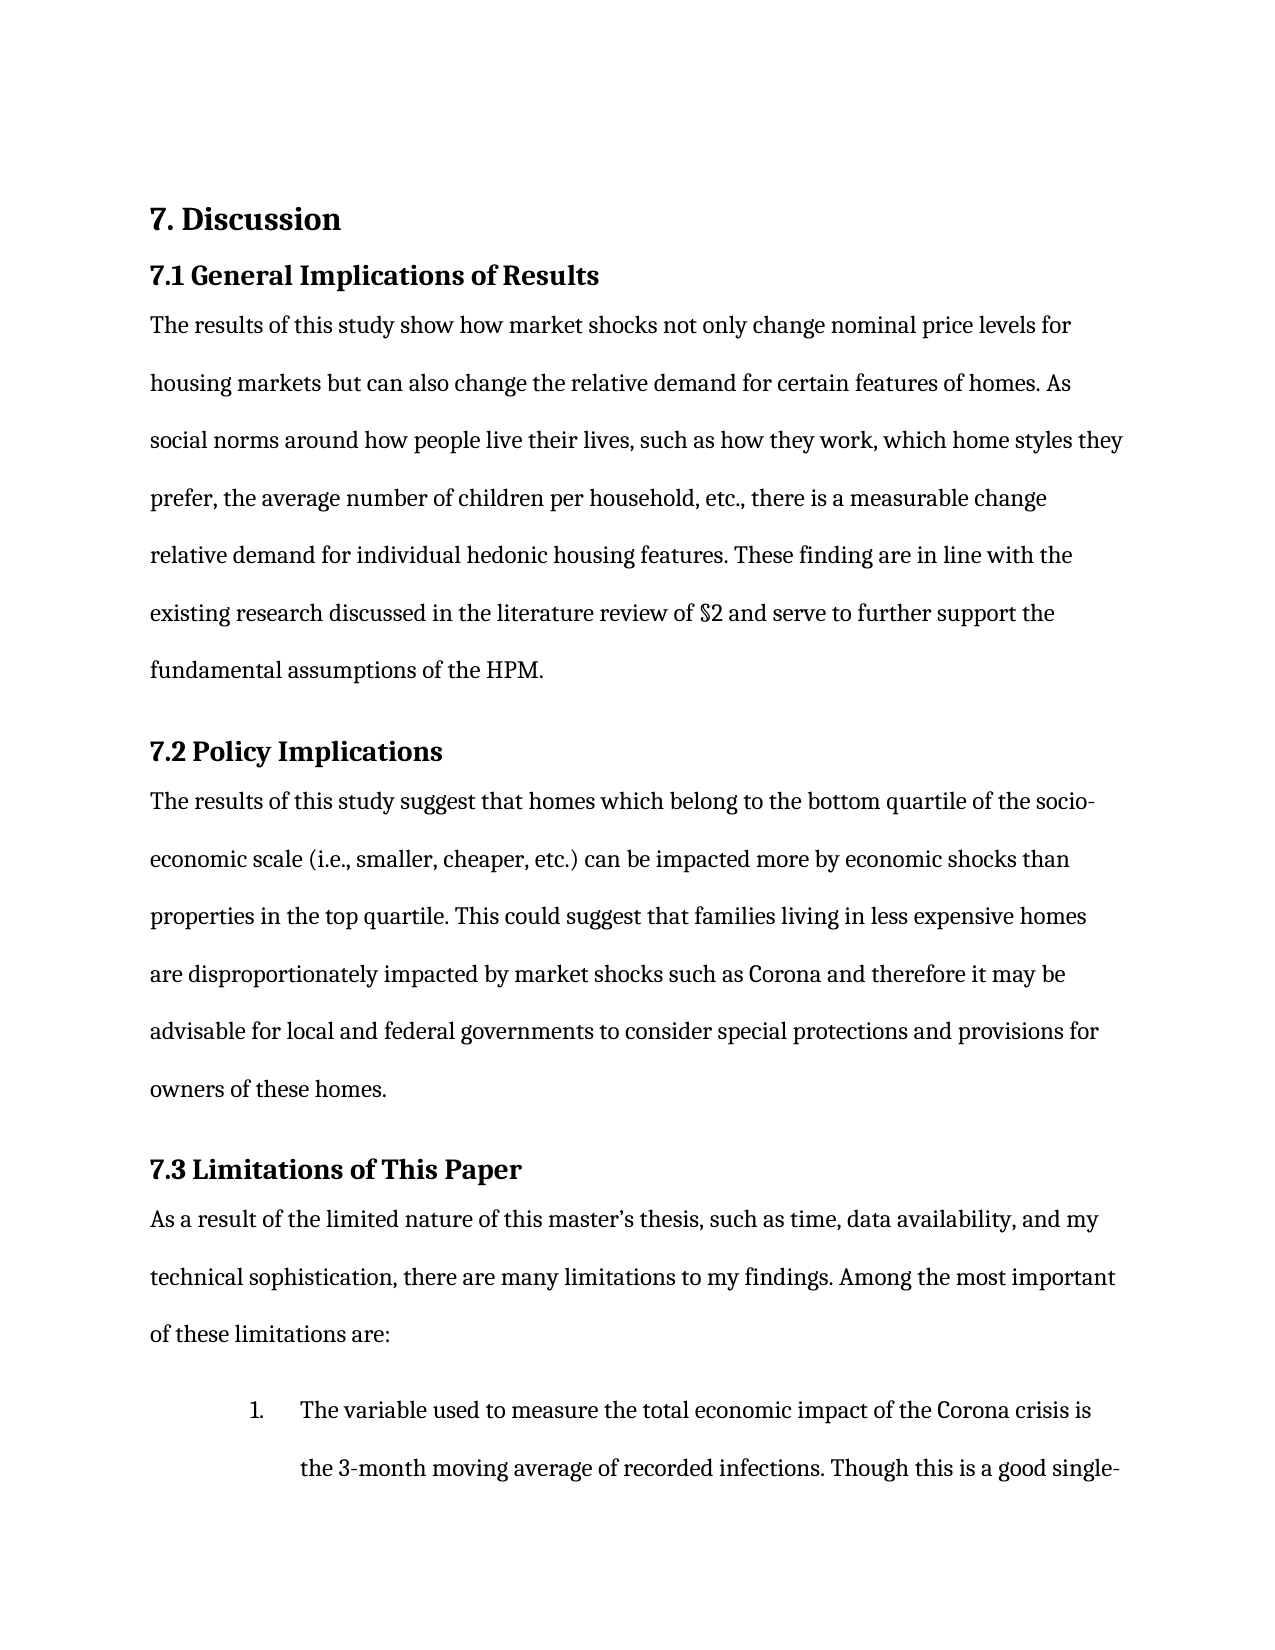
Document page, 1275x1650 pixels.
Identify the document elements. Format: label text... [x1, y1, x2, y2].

subtitle 7. Discussion [150, 200, 1125, 238]
text The results of this study suggest that homes which belong to the bottom quartile of the socio-economic scale (i.e., smaller, cheaper, etc.) can be impacted more by economic shocks than properties in the top quartile. This could suggest that families living in less expensive homes are disproportionately impacted by market shocks such as Corona and therefore it may be advisable for local and federal governments to consider special protections and provisions for owners of these homes. [150, 787, 1125, 1103]
text As a result of the limited nature of this master’s thesis, such as time, data availability, and my technical sophistication, there are many limitations to my findings. Among the most important of these limitations are: [150, 1205, 1125, 1349]
subtitle 7.3 Limitations of This Paper [150, 1153, 1125, 1186]
subtitle 7.2 Policy Implications [150, 735, 1125, 768]
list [250, 1396, 1125, 1483]
text The results of this study show how market shocks not only change nominal price levels for housing markets but can also change the relative demand for certain features of homes. As social norms around how people live their lives, such as how they work, which home styles they prefer, the average number of children per household, etc., there is a measurable change relative demand for individual hedonic housing features. These finding are in line with the existing research discussed in the literature review of §2 and serve to further support the fundamental assumptions of the HPM. [150, 311, 1125, 685]
subtitle 7.1 General Implications of Results [150, 259, 1125, 293]
